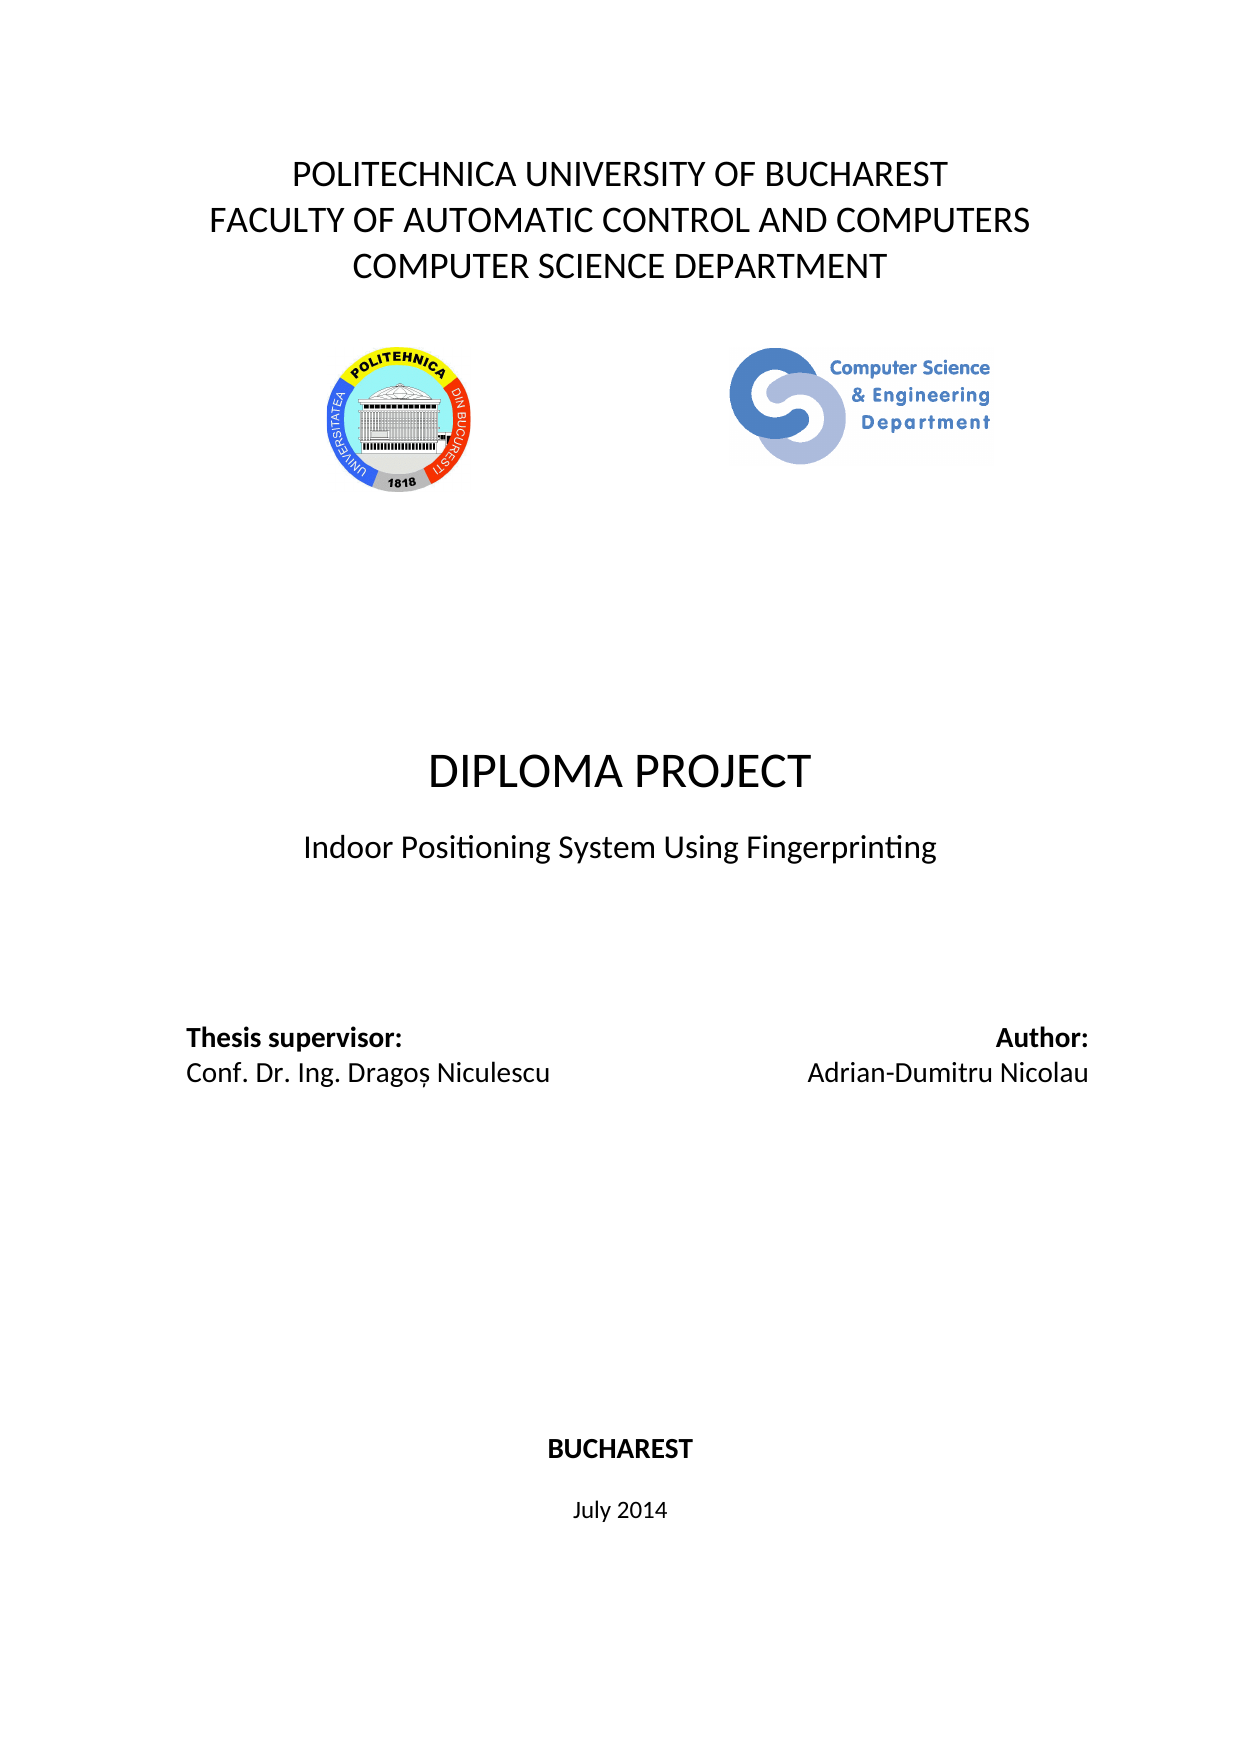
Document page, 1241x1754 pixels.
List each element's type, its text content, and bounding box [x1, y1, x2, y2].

text FACULTY OF AUTOMATIC CONTROL AND COMPUTERS [150, 196, 1090, 242]
table_header [623, 318, 1100, 495]
text July 2014 [150, 1494, 1090, 1525]
title Indoor Positioning System Using Fingerprinting [150, 826, 1090, 866]
picture [326, 347, 471, 492]
text POLITECHNICA UNIVERSITY OF BUCHAREST [150, 150, 1090, 196]
text COMPUTER SCIENCE DEPARTMENT [150, 242, 1090, 287]
picture [728, 347, 994, 466]
table_header Thesis supervisor: Conf. Dr. Ing. Dragoș Niculescu [175, 968, 681, 1187]
table_header [175, 318, 622, 495]
title DIPLOMA PROJECT [150, 739, 1090, 800]
table_header Author: Adrian-Dumitru Nicolau [681, 968, 1100, 1187]
text BUCHAREST [150, 1430, 1090, 1465]
